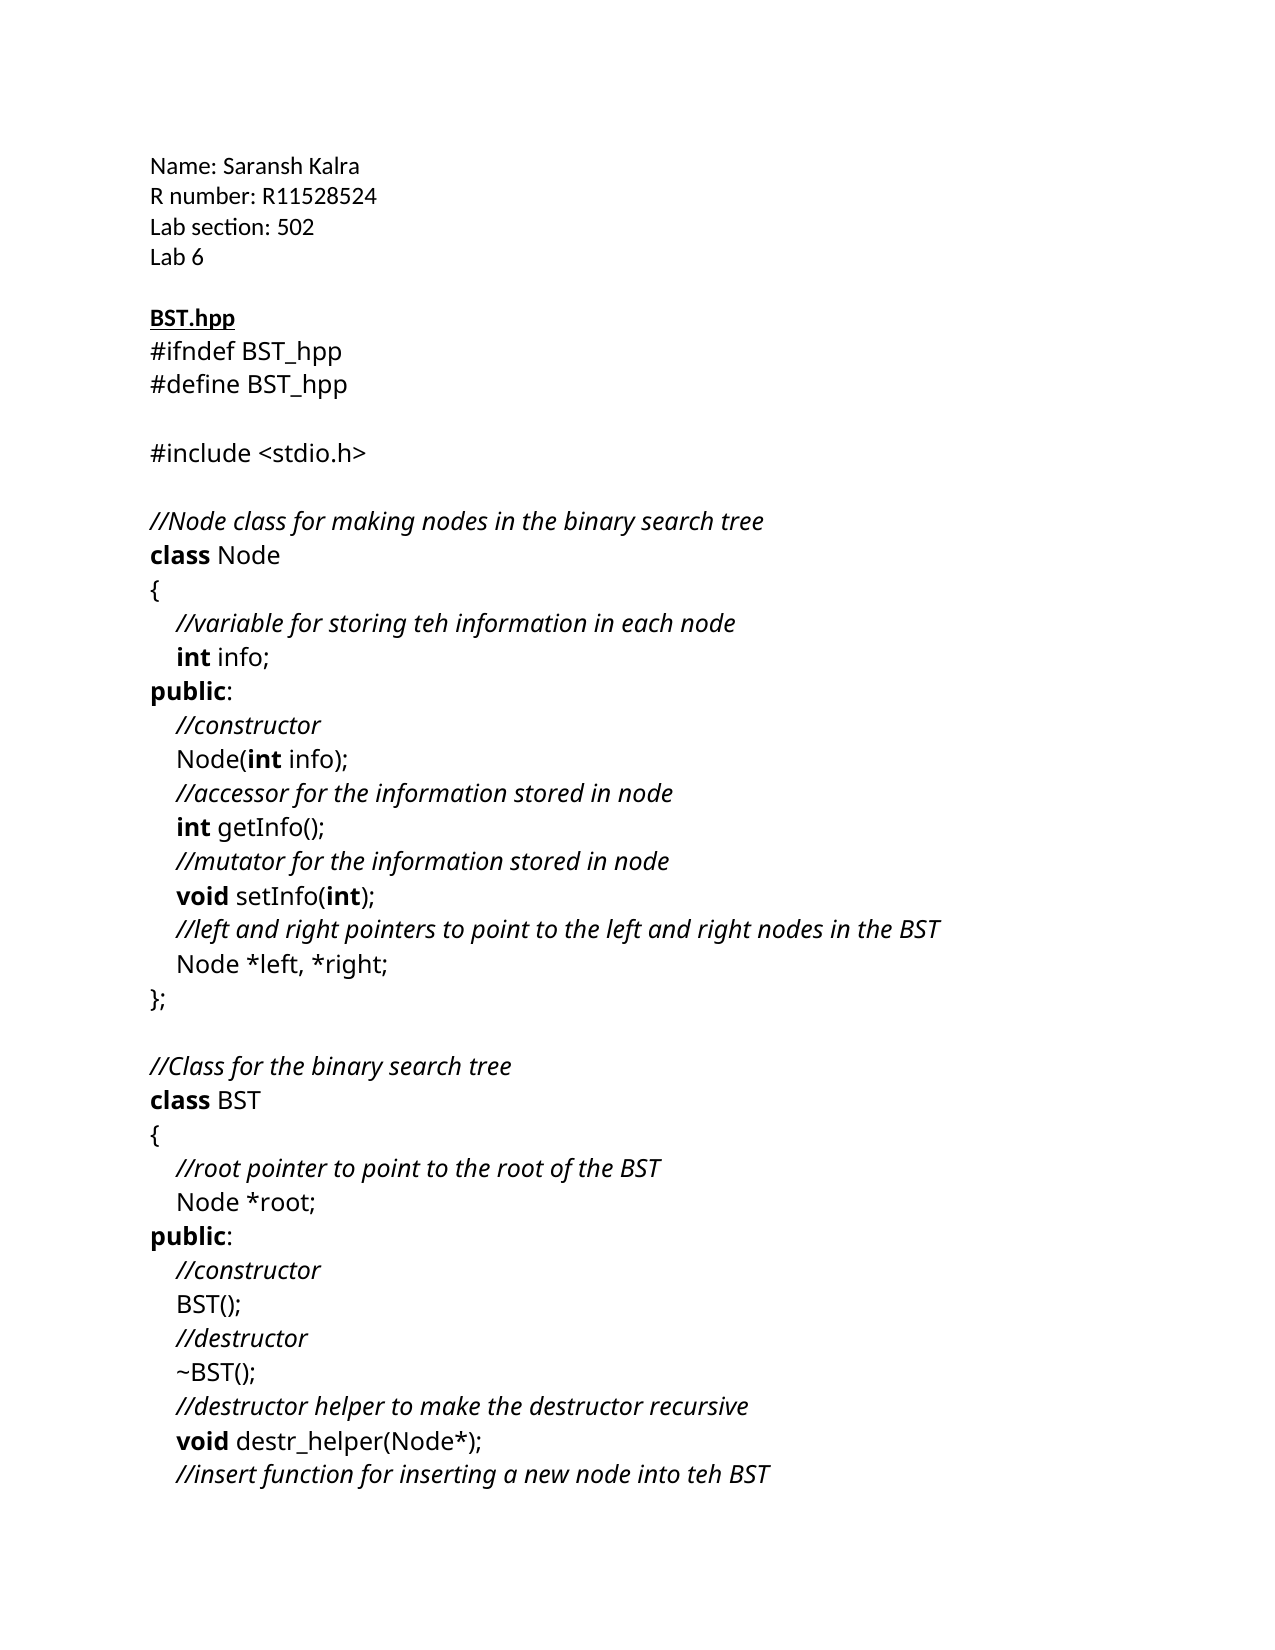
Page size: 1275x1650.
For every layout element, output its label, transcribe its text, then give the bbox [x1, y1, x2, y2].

text int getInfo(); [150, 810, 1125, 844]
text //constructor [150, 1253, 1125, 1287]
text //left and right pointers to point to the left and right nodes in the BST [150, 912, 1125, 946]
text ~BST(); [150, 1355, 1125, 1389]
text { [150, 572, 1125, 606]
text //constructor [150, 708, 1125, 742]
text class BST [150, 1082, 1125, 1117]
text BST.hpp [150, 303, 1125, 333]
text R number: R11528524 [150, 181, 1125, 211]
text void setInfo(int); [150, 878, 1125, 912]
text public: [150, 1219, 1125, 1253]
text //accessor for the information stored in node [150, 776, 1125, 810]
text Name: Saransh Kalra [150, 150, 1125, 181]
text #define BST_hpp [150, 367, 1125, 401]
text //variable for storing teh information in each node [150, 606, 1125, 640]
text Node(int info); [150, 742, 1125, 776]
text #ifndef BST_hpp [150, 333, 1125, 367]
text #include <stdio.h> [150, 435, 1125, 469]
text Lab 6 [150, 242, 1125, 272]
text //insert function for inserting a new node into teh BST [150, 1457, 1125, 1491]
text Lab section: 502 [150, 211, 1125, 242]
text void destr_helper(Node*); [150, 1423, 1125, 1457]
text //root pointer to point to the root of the BST [150, 1151, 1125, 1185]
text //Node class for making nodes in the binary search tree [150, 503, 1125, 537]
text class Node [150, 537, 1125, 572]
text { [150, 1117, 1125, 1151]
text int info; [150, 640, 1125, 674]
text //destructor helper to make the destructor recursive [150, 1389, 1125, 1423]
text //mutator for the information stored in node [150, 844, 1125, 878]
text //Class for the binary search tree [150, 1048, 1125, 1082]
text BST(); [150, 1287, 1125, 1321]
text }; [150, 980, 1125, 1014]
text public: [150, 674, 1125, 708]
text Node *root; [150, 1185, 1125, 1219]
text //destructor [150, 1321, 1125, 1355]
text Node *left, *right; [150, 946, 1125, 980]
